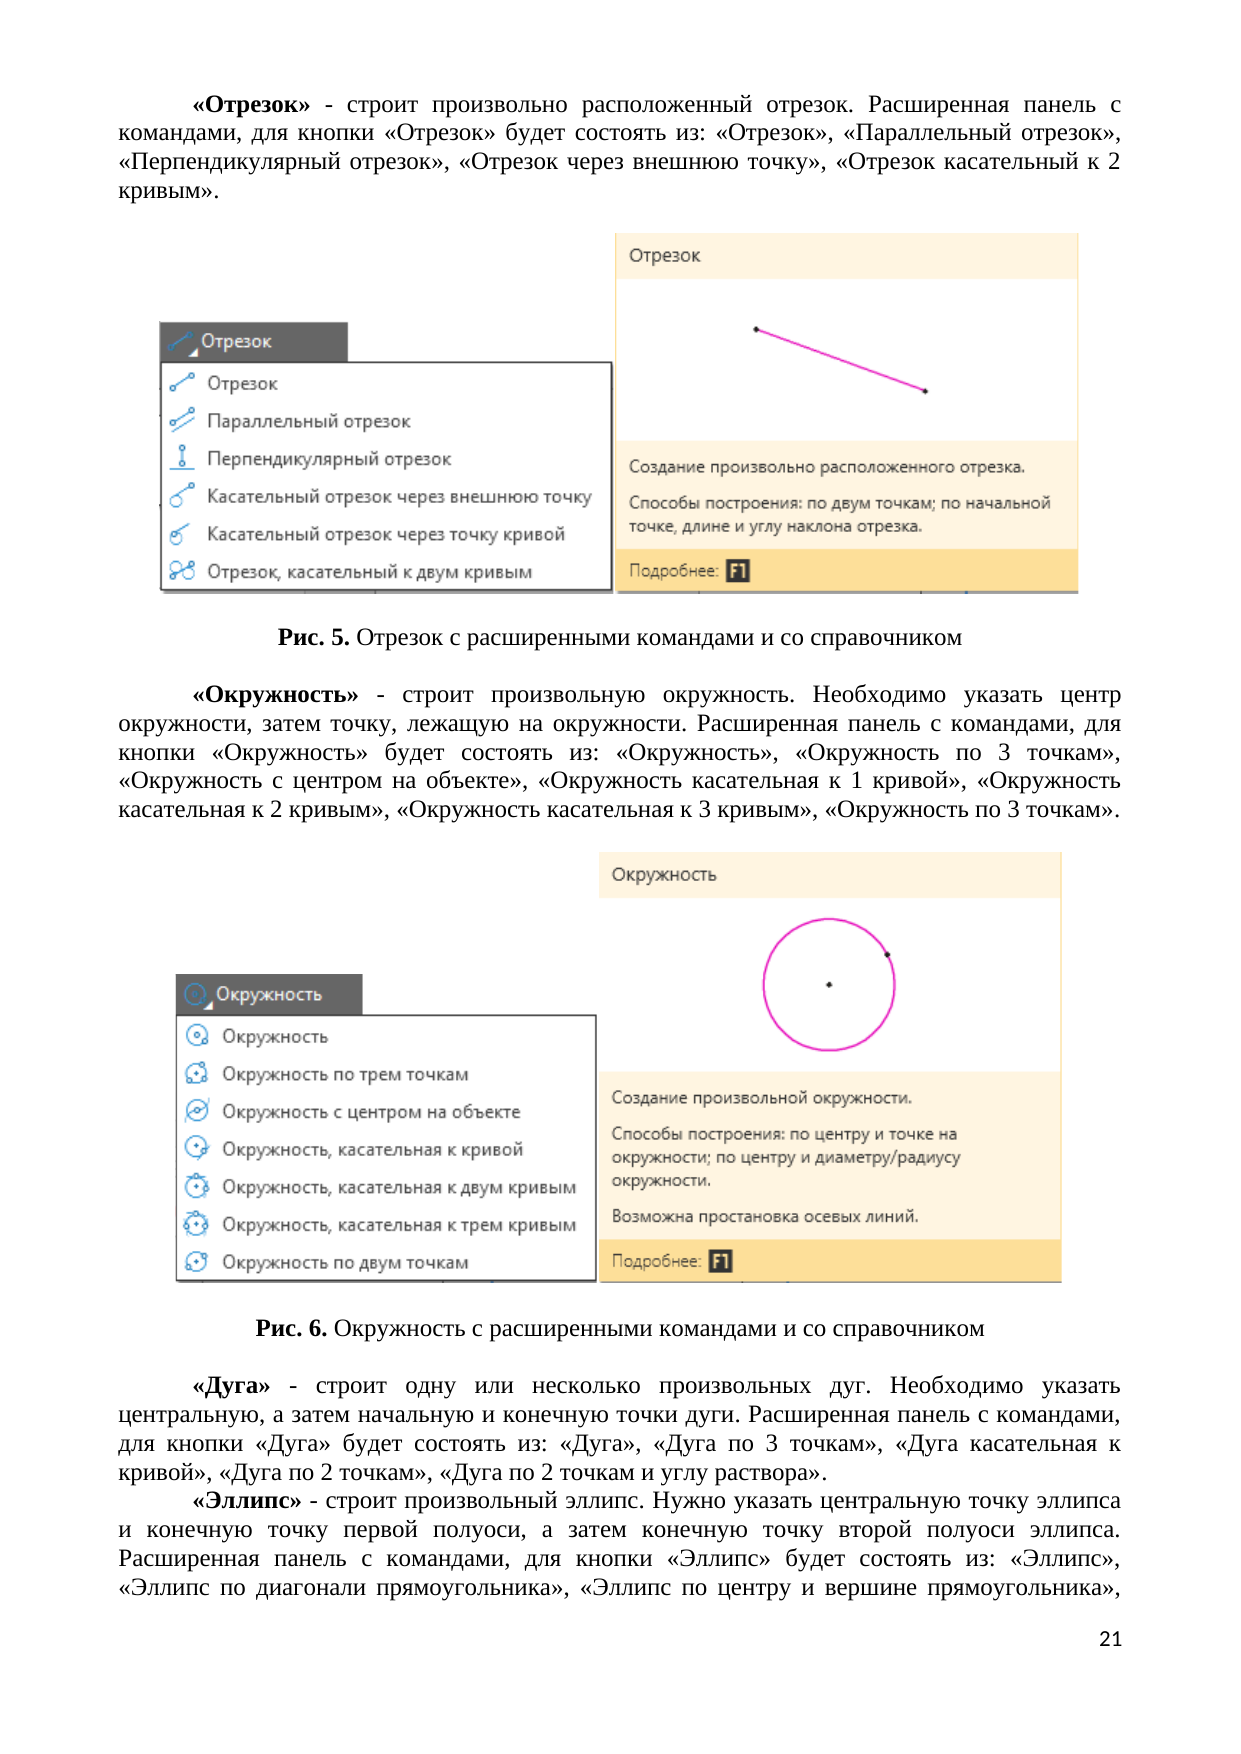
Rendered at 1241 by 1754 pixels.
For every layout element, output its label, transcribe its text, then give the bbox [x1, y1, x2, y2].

text Рис. 5. Отрезок с расширенными командами и со справочником [118, 622, 1122, 651]
text «Отрезок» - строит произвольно расположенный отрезок. Расширенная панель с командами, для кнопки «Отрезок» будет состоять из: «Отрезок», «Параллельный отрезок», «Перпендикулярный отрезок», «Отрезок через внешнюю точку», «Отрезок касательный к 2 кривым». [118, 89, 1122, 204]
text «Дуга» - строит одну или несколько произвольных дуг. Необходимо указать центральную, а затем начальную и конечную точки дуги. Расширенная панель с командами, для кнопки «Дуга» будет состоять из: «Дуга», «Дуга по 3 точкам», «Дуга касательная к кривой», «Дуга по 2 точкам», «Дуга по 2 точкам и углу раствора». [118, 1370, 1122, 1485]
text «Окружность» - строит произвольную окружность. Необходимо указать центр окружности, затем точку, лежащую на окружности. Расширенная панель с командами, для кнопки «Окружность» будет состоять из: «Окружность», «Окружность по 3 точкам», «Окружность с центром на объекте», «Окружность касательная к 1 кривой», «Окружность касательная к 2 кривым», «Окружность касательная к 3 кривым», «Окружность по 3 точкам». [118, 679, 1122, 823]
text Рис. 6. Окружность с расширенными командами и со справочником [118, 1313, 1122, 1342]
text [118, 1485, 1122, 1600]
